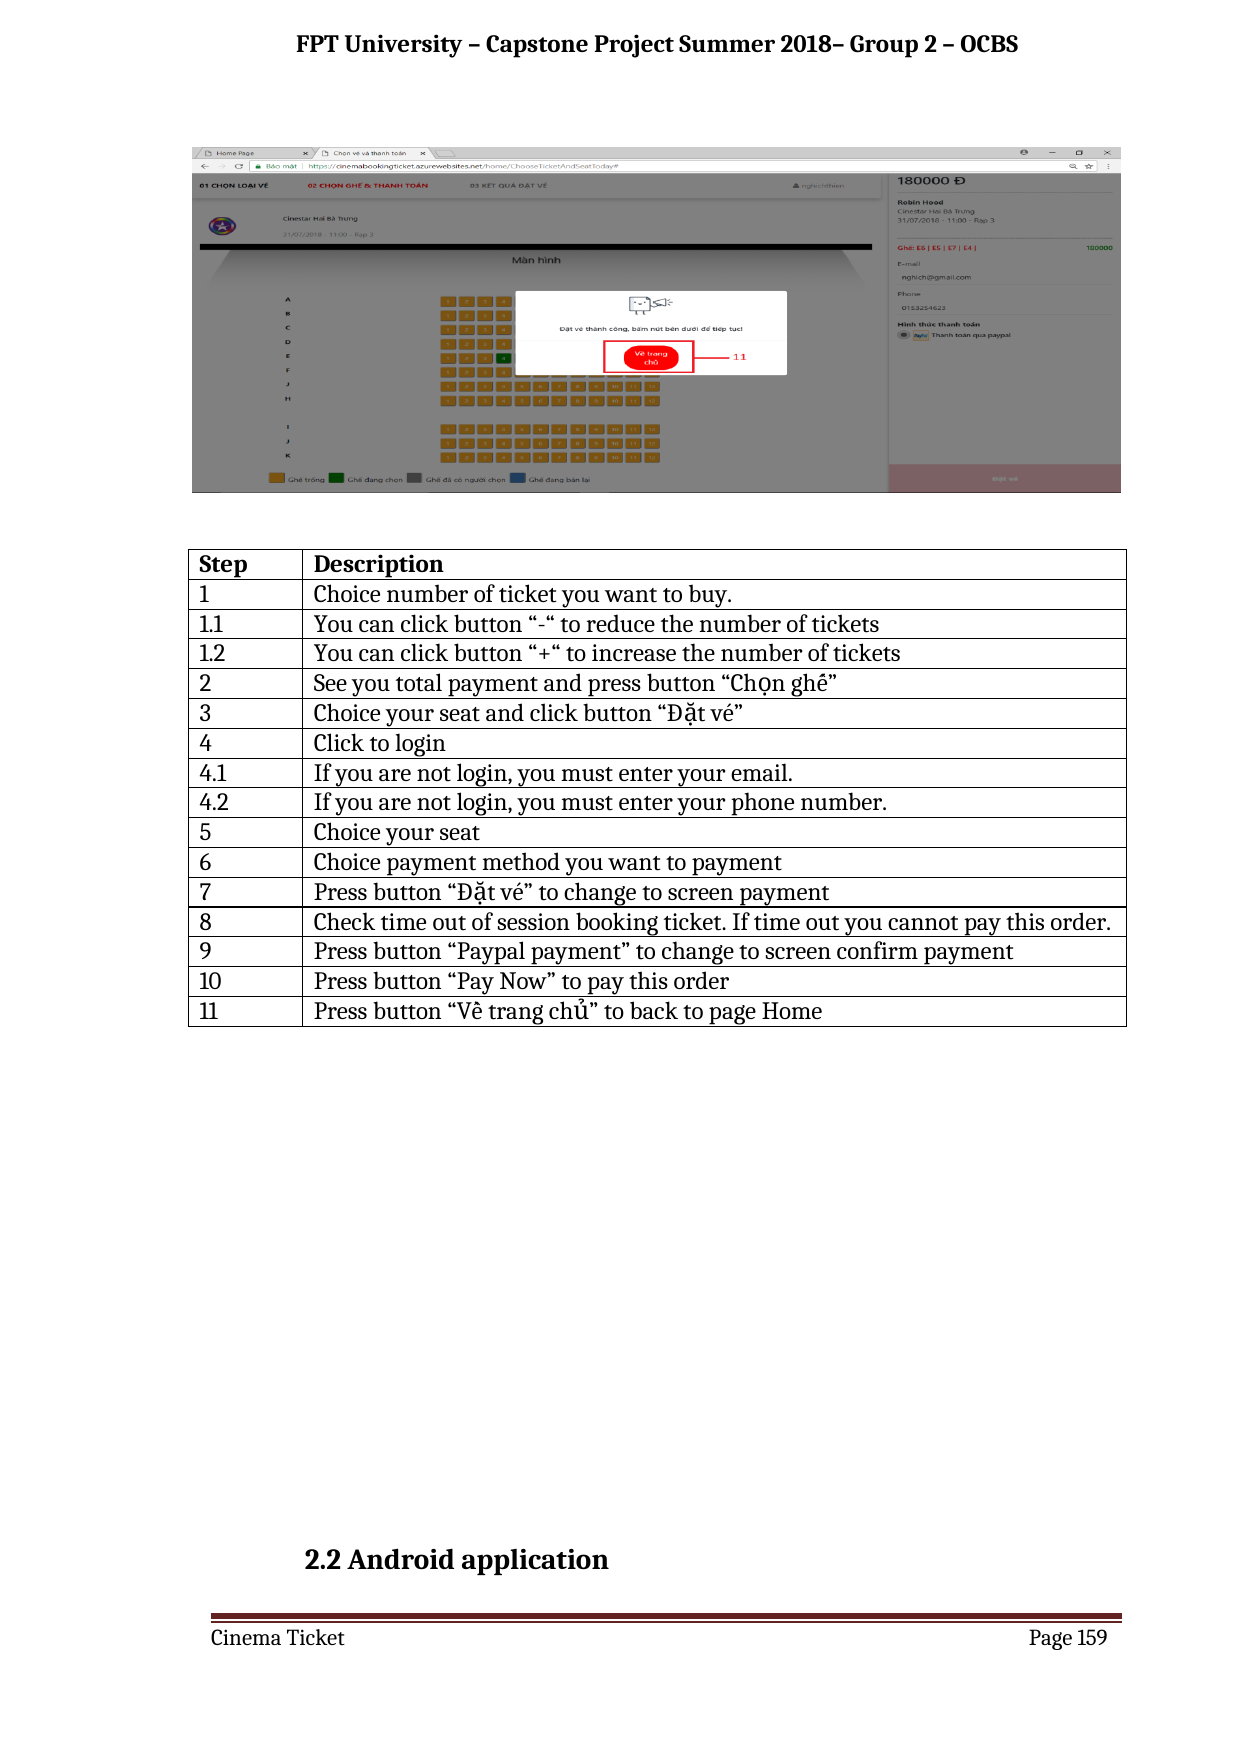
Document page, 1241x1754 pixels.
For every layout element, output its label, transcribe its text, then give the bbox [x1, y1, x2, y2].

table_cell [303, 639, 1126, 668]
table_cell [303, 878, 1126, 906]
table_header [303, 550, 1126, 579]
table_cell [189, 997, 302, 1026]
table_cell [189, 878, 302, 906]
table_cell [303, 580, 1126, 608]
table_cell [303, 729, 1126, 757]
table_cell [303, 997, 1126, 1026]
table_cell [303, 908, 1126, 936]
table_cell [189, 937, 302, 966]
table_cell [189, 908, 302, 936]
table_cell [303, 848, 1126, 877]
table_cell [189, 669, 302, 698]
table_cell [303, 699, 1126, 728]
picture [192, 147, 1121, 493]
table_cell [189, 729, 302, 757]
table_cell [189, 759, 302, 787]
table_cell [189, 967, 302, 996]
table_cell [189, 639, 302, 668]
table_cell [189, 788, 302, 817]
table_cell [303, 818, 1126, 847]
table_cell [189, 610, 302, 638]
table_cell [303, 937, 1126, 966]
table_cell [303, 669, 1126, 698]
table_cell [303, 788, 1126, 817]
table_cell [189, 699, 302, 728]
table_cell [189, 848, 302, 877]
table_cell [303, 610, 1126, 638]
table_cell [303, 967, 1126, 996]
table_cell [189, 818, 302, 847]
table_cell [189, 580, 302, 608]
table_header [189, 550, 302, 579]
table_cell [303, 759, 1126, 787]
subtitle Android application [304, 1543, 1122, 1577]
